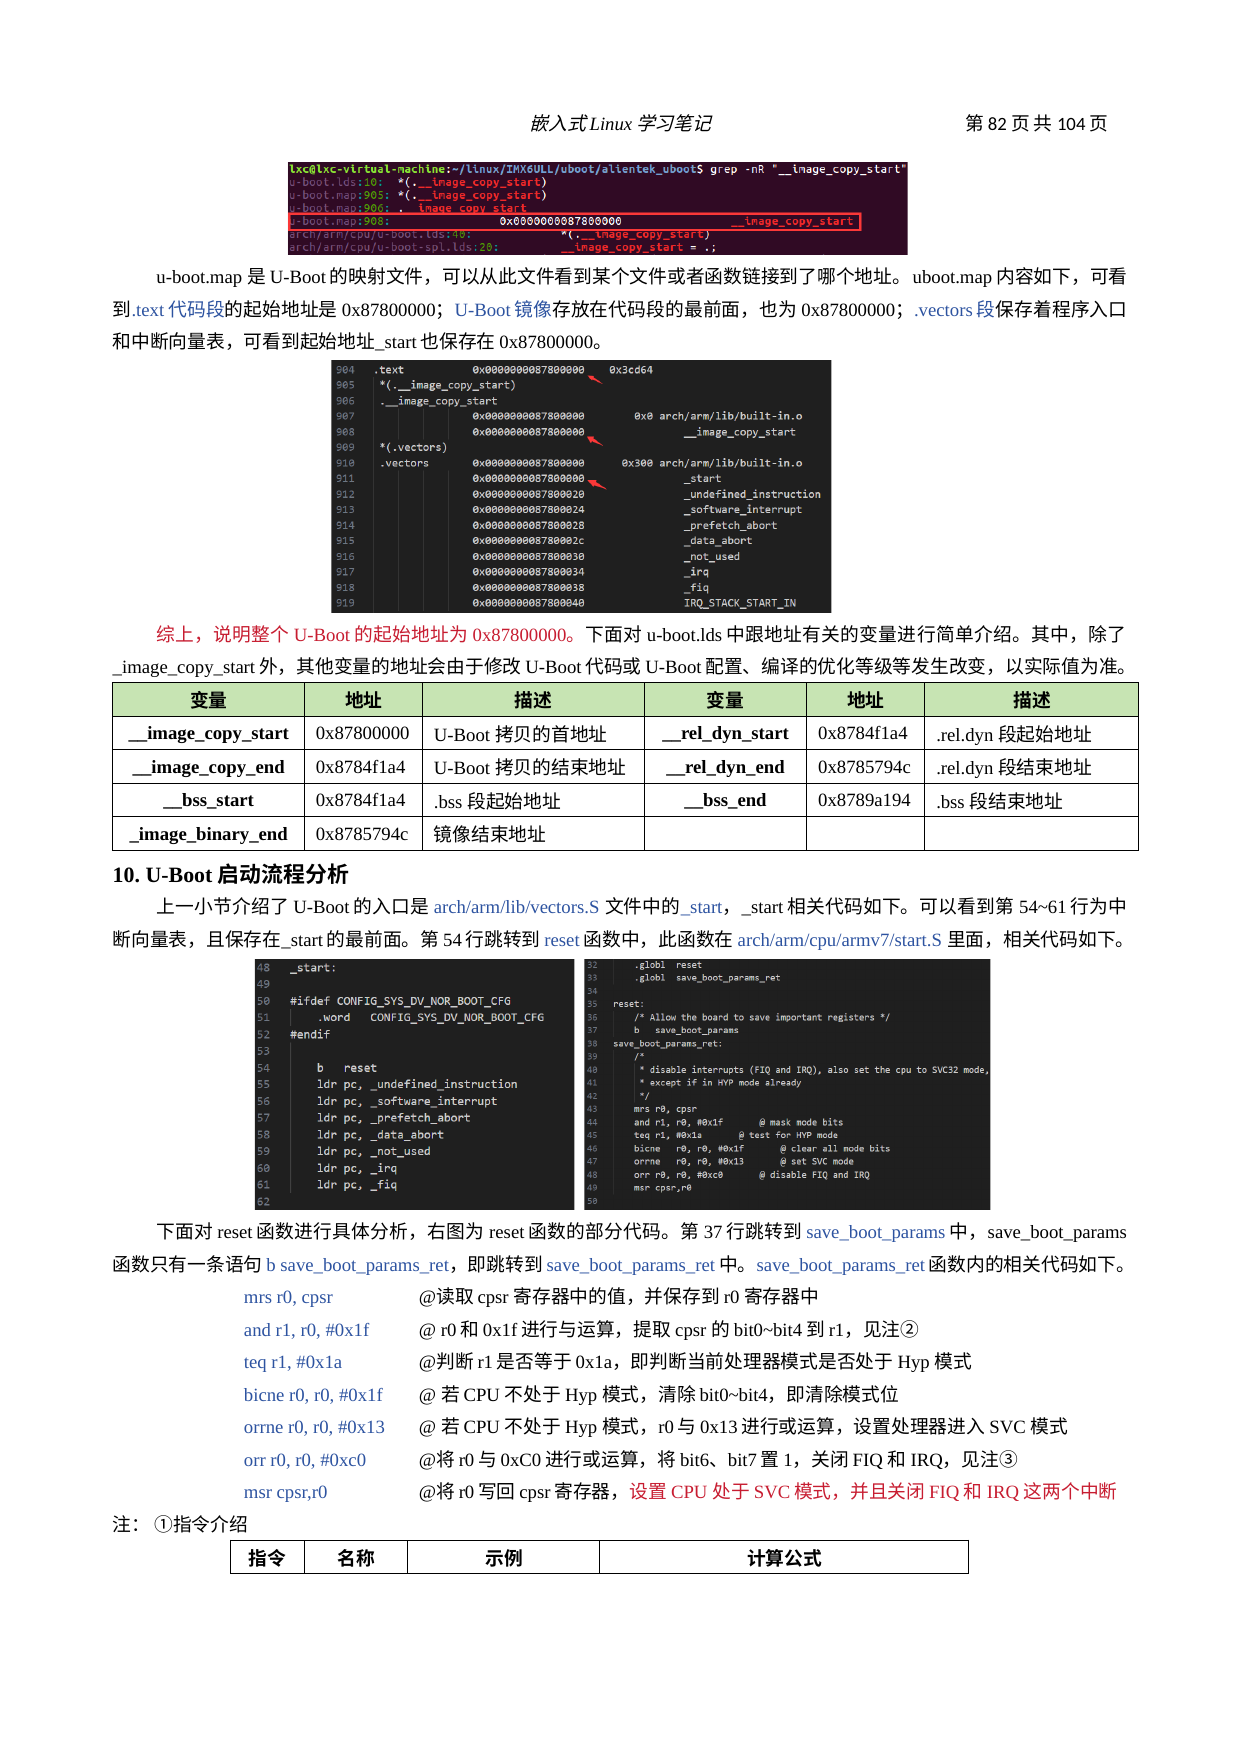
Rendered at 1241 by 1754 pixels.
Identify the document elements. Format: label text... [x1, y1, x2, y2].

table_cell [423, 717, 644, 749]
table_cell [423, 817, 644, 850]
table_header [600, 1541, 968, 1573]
picture [584, 959, 991, 1210]
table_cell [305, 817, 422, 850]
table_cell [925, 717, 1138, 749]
picture [287, 162, 908, 255]
picture [254, 959, 575, 1210]
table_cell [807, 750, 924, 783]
text 注： ①指令介绍 [112, 1507, 1128, 1539]
picture [331, 360, 832, 613]
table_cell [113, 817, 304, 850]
text msr cpsr,r0 @将r0写回cpsr寄存器，设置 CPU 处于 SVC模式，并且关闭FIQ 和 IRQ 这两个中断 [200, 1474, 1128, 1507]
text 综上，说明整个U-Boot的起始地址为0x87800000。下面对u-boot.lds中跟地址有关的变量进行简单介绍。其中，除了_image_copy_start外，其他变量的地址会由于修改U-Boot代码或U-Boot配置、编译的优化等级等发生改变，以实际值为准。 [112, 617, 1128, 682]
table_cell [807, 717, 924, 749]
text orr r0, r0, #0xc0 @将r0与0xC0进行或运算，将bit6、bit7置1，关闭FIQ 和 IRQ，见注③ [200, 1442, 1128, 1474]
text teq r1, #0x1a @判断r1是否等于0x1a，即判断当前处理器模式是否处于 Hyp 模式 [200, 1344, 1128, 1377]
text u-boot.map 是U-Boot的映射文件，可以从此文件看到某个文件或者函数链接到了哪个地址。uboot.map内容如下，可看到.text代码段的起始地址是0x87800000；U-Boot镜像存放在代码段的最前面，也为0x87800000；.vectors段保存着程序入口和中断向量表，可看到起始地址_start也保存在0x87800000。 [112, 259, 1128, 357]
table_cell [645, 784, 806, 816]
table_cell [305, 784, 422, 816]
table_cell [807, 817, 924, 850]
text mrs r0, cpsr @读取cpsr 寄存器中的值，并保存到 r0 寄存器中 [112, 1279, 1128, 1312]
text 下面对reset函数进行具体分析，右图为reset函数的部分代码。第37行跳转到save_boot_params中，save_boot_params函数只有一条语句b save_boot_params_ret，即跳转到save_boot_params_ret中。save_boot_params_ret函数内的相关代码如下。 [112, 1214, 1128, 1279]
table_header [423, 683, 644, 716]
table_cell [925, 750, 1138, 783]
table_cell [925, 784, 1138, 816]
list U-Boot 启动流程分析 [112, 857, 1128, 889]
text and r1, r0, #0x1f @ r0和0x1f进行与运算，提取 cpsr 的 bit0~bit4到r1，见注② [200, 1312, 1128, 1344]
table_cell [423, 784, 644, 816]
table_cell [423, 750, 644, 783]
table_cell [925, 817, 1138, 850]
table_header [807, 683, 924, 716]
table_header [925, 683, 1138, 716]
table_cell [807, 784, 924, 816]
text orrne r0, r0, #0x13 @ 若CPU 不处于 Hyp 模式，r0与0x13进行或运算，设置处理器进入 SVC 模式 [200, 1409, 1128, 1442]
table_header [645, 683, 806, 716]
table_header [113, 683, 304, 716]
text bicne r0, r0, #0x1f @ 若CPU 不处于 Hyp 模式，清除bit0~bit4，即清除模式位 [200, 1377, 1128, 1409]
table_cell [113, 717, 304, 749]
text 上一小节介绍了U-Boot的入口是 arch/arm/lib/vectors.S 文件中的_start，_start相关代码如下。可以看到第54~61行为中断向量表，且保存在_start的最前面。第54行跳转到reset函数中，此函数在 arch/arm/cpu/armv7/start.S 里面，相关代码如下。 [112, 889, 1128, 954]
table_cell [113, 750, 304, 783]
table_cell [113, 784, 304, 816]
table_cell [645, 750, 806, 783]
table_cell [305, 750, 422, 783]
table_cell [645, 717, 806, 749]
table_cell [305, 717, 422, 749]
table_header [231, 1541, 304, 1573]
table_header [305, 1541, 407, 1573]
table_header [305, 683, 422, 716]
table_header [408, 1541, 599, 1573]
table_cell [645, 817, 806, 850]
